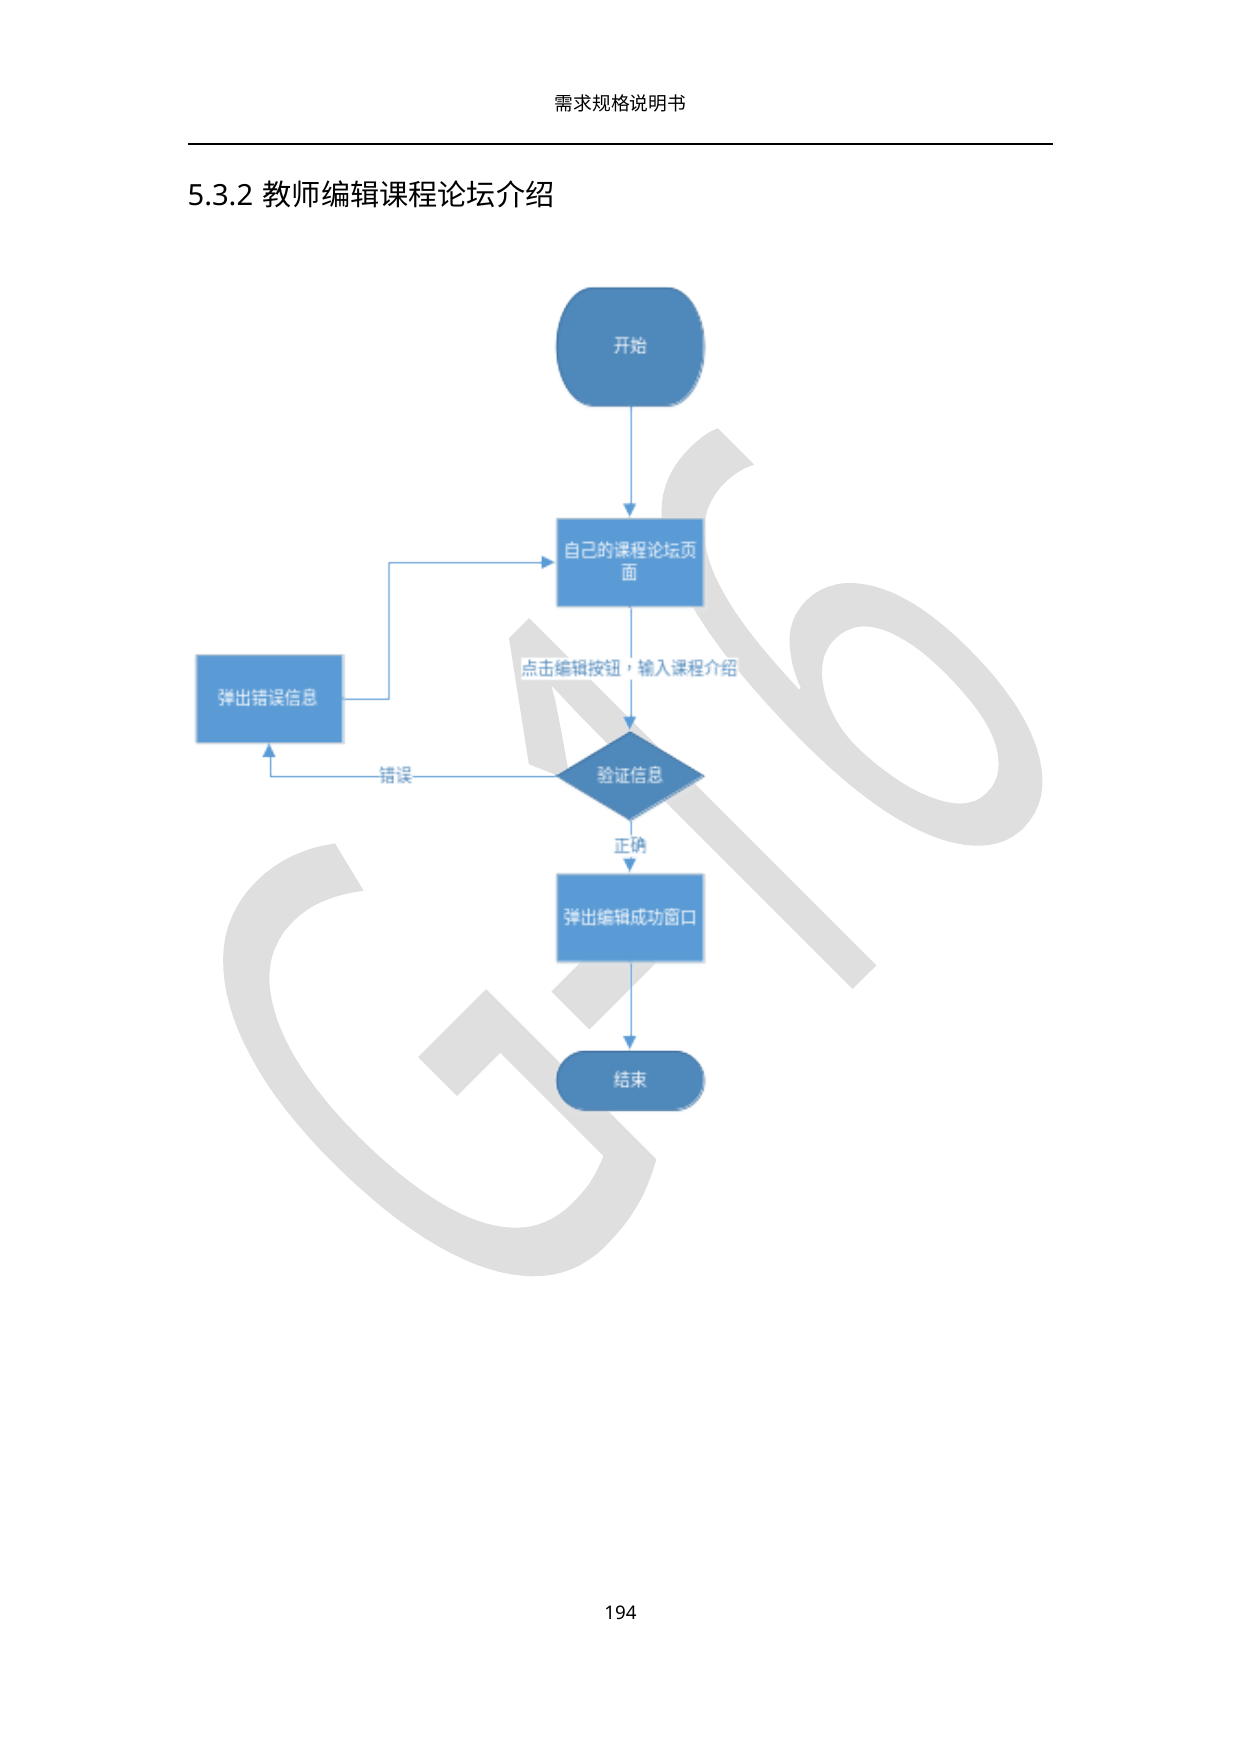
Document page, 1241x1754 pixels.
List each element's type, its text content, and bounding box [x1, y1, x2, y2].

subtitle 教师编辑课程论坛介绍 [187, 160, 1053, 225]
